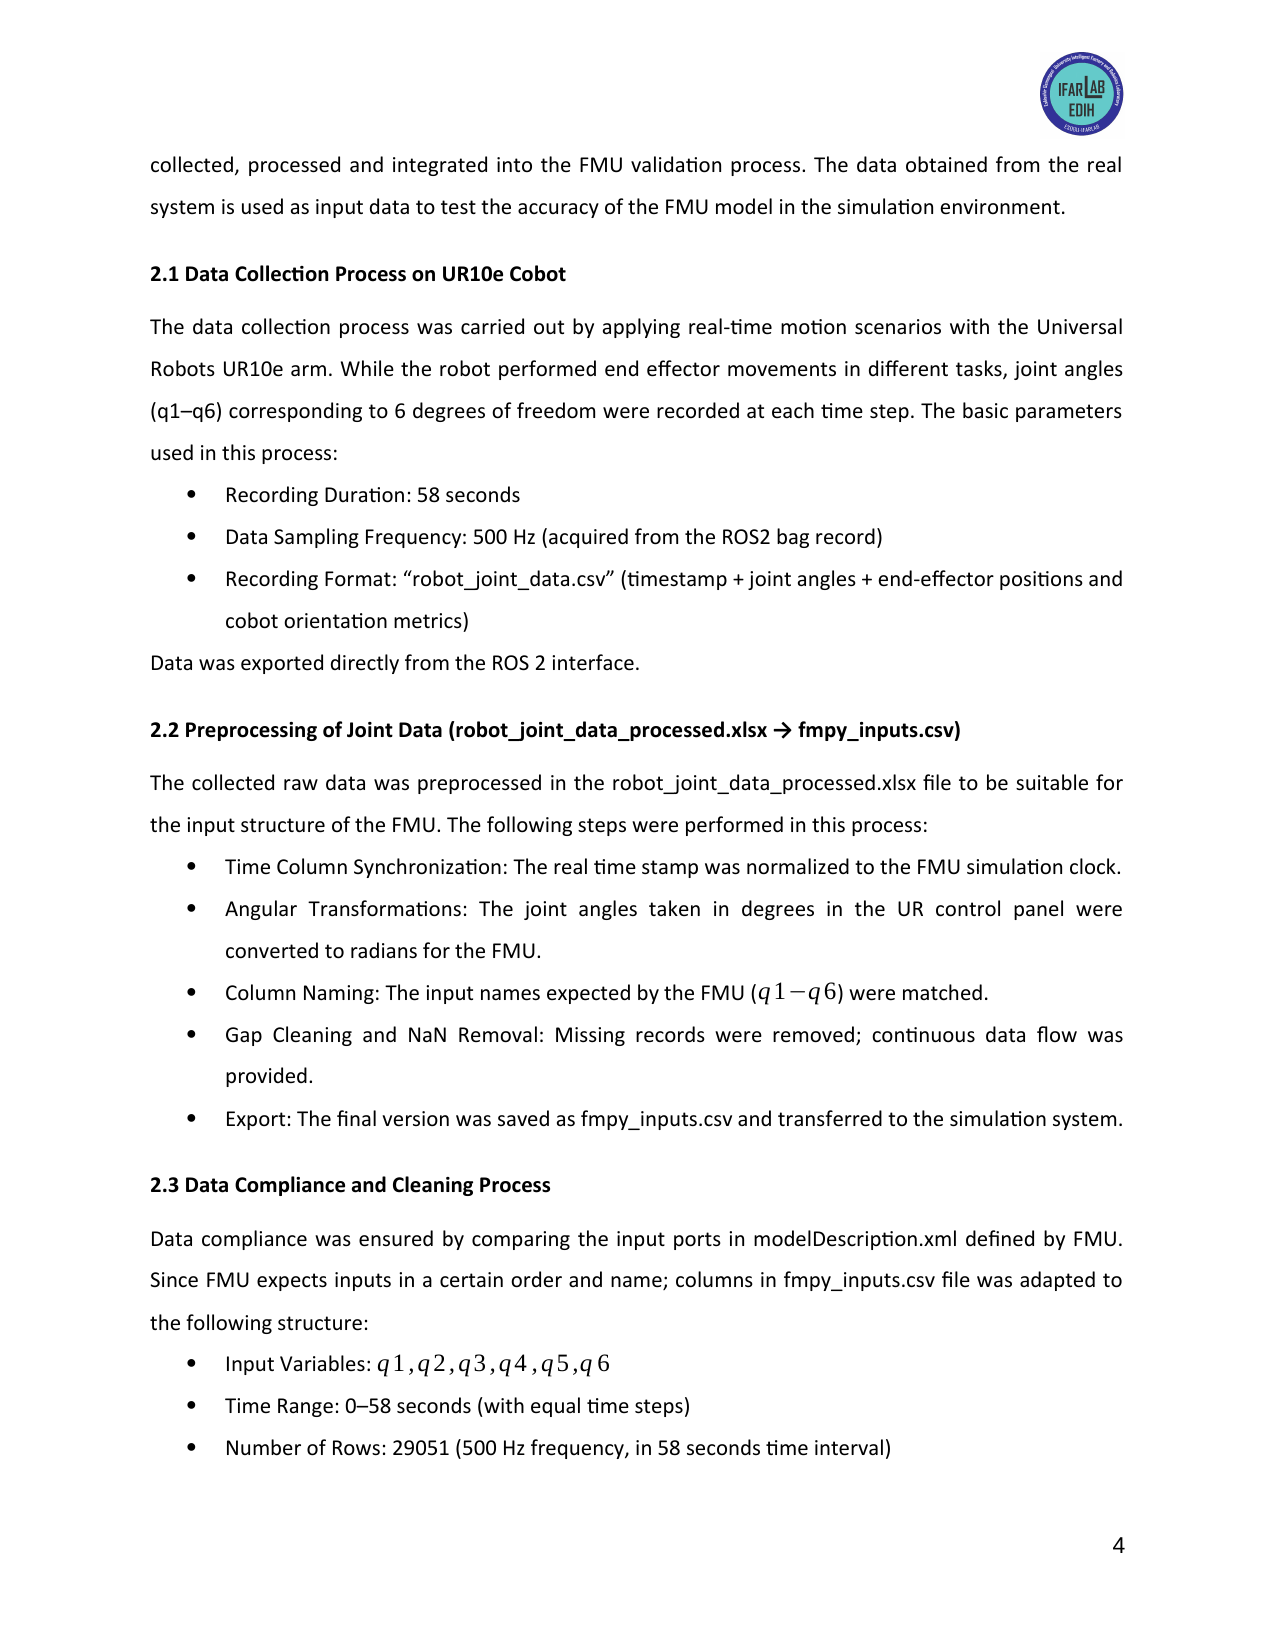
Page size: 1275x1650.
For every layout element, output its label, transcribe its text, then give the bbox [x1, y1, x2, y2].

subtitle 2.2 Preprocessing of Joint Data (robot_joint_data_processed.xlsx → fmpy_inputs.csv) [150, 715, 1125, 743]
list Number of Rows: 29051 (500 Hz frequency, in 58 seconds time interval) [187, 1433, 1125, 1462]
list Recording Duration: 58 seconds [187, 480, 1125, 508]
text Data was exported directly from the ROS 2 interface. [150, 648, 1125, 676]
text The collected raw data was preprocessed in the robot_joint_data_processed.xlsx file to be suitable for the input structure of the FMU. The following steps were performed in this process: [150, 768, 1125, 838]
text The data collection process was carried out by applying real-time motion scenarios with the Universal Robots UR10e arm. While the robot performed end effector movements in different tasks, joint angles (q1–q6) corresponding to 6 degrees of freedom were recorded at each time step. The basic parameters used in this process: [150, 312, 1125, 466]
list Column Naming: The input names expected by the FMU () were matched. [187, 978, 1125, 1006]
list Data Sampling Frequency: 500 Hz (acquired from the ROS2 bag record) [187, 522, 1125, 550]
picture [1040, 52, 1125, 139]
list Angular Transformations: The joint angles taken in degrees in the UR control panel were converted to radians for the FMU. [187, 894, 1125, 964]
list Gap Cleaning and NaN Removal: Missing records were removed; continuous data flow was provided. [187, 1020, 1125, 1090]
subtitle 2.3 Data Compliance and Cleaning Process [150, 1171, 1125, 1199]
text Data compliance was ensured by comparing the input ports in modelDescription.xml defined by FMU. Since FMU expects inputs in a certain order and name; columns in fmpy_inputs.csv file was adapted to the following structure: [150, 1224, 1125, 1336]
list Time Range: 0–58 seconds (with equal time steps) [187, 1392, 1125, 1419]
list Export: The final version was saved as fmpy_inputs.csv and transferred to the simulation system. [187, 1104, 1125, 1132]
subtitle 2.1 Data Collection Process on UR10e Cobot [150, 259, 1125, 287]
list Recording Format: “robot_joint_data.csv” (timestamp + joint angles + end-effector positions and cobot orientation metrics) [187, 564, 1125, 634]
list Input Variables: [187, 1349, 1125, 1378]
list Time Column Synchronization: The real time stamp was normalized to the FMU simulation clock. [187, 852, 1125, 880]
